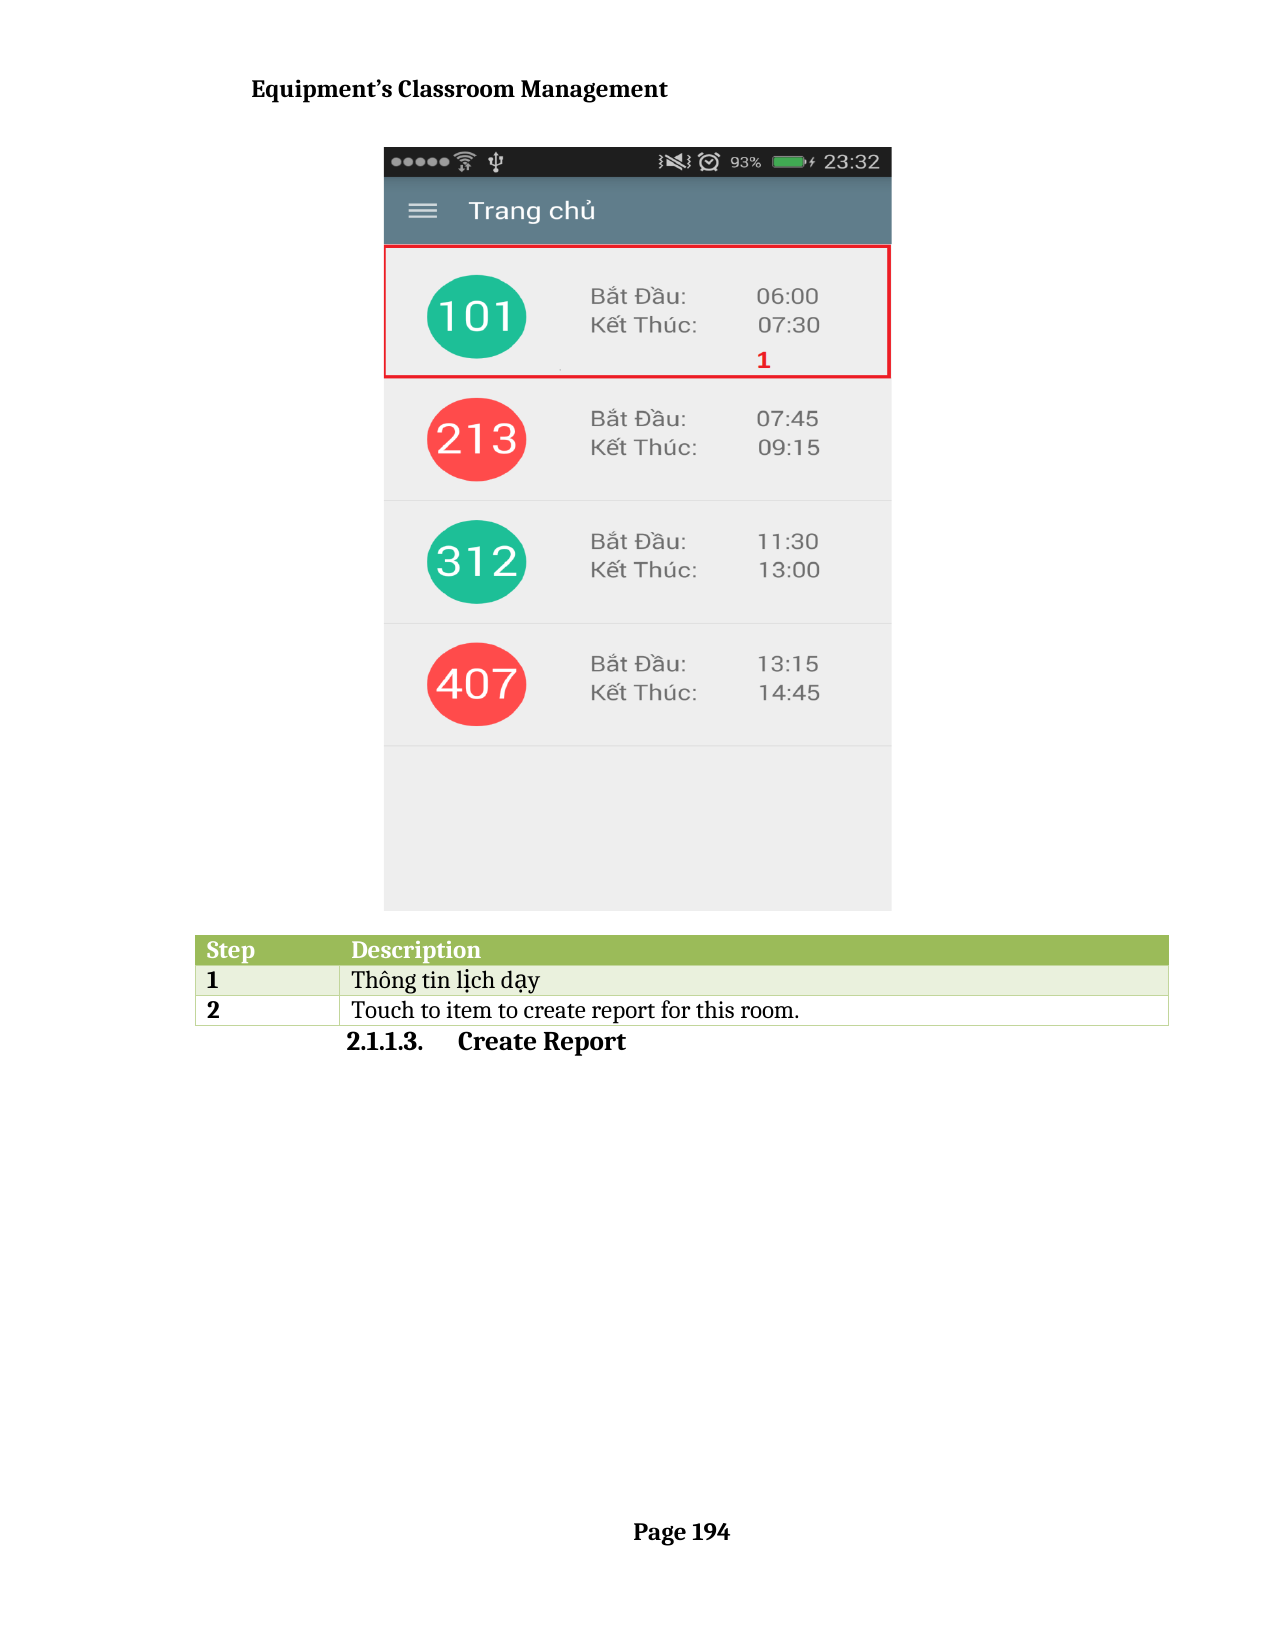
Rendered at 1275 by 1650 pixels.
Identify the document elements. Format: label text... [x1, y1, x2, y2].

picture [383, 147, 892, 911]
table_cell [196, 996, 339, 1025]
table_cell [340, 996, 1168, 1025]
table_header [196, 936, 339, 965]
list Create Report [346, 1026, 1157, 1057]
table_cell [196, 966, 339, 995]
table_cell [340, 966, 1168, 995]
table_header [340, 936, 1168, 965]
